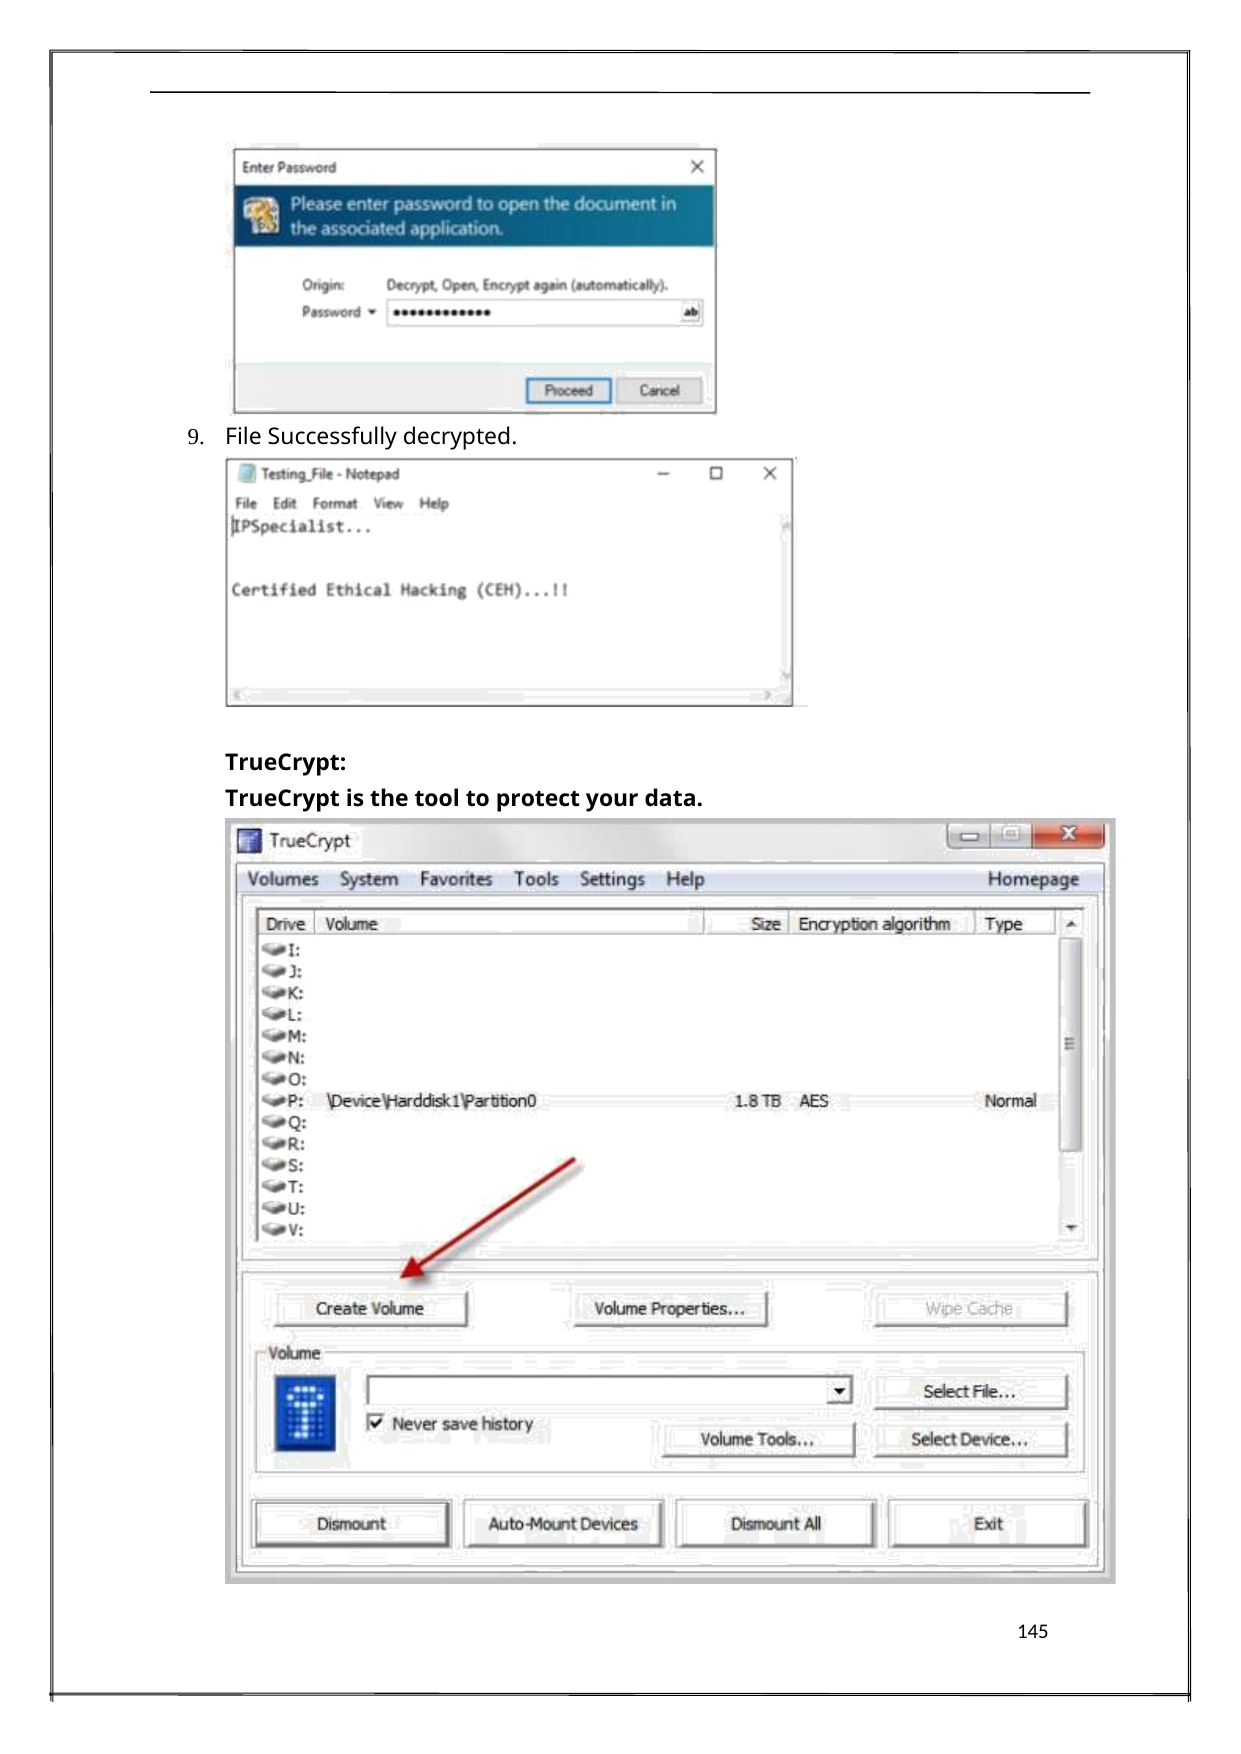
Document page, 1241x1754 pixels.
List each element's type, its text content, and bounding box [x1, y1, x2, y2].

text TrueCrypt is the tool to protect your data. [225, 782, 1090, 813]
text TrueCrypt: [225, 746, 1090, 777]
text 145 [698, 1618, 1090, 1643]
picture [225, 818, 1116, 1584]
list File Successfully decrypted. [187, 419, 1090, 451]
picture [225, 143, 719, 416]
picture [225, 453, 808, 707]
